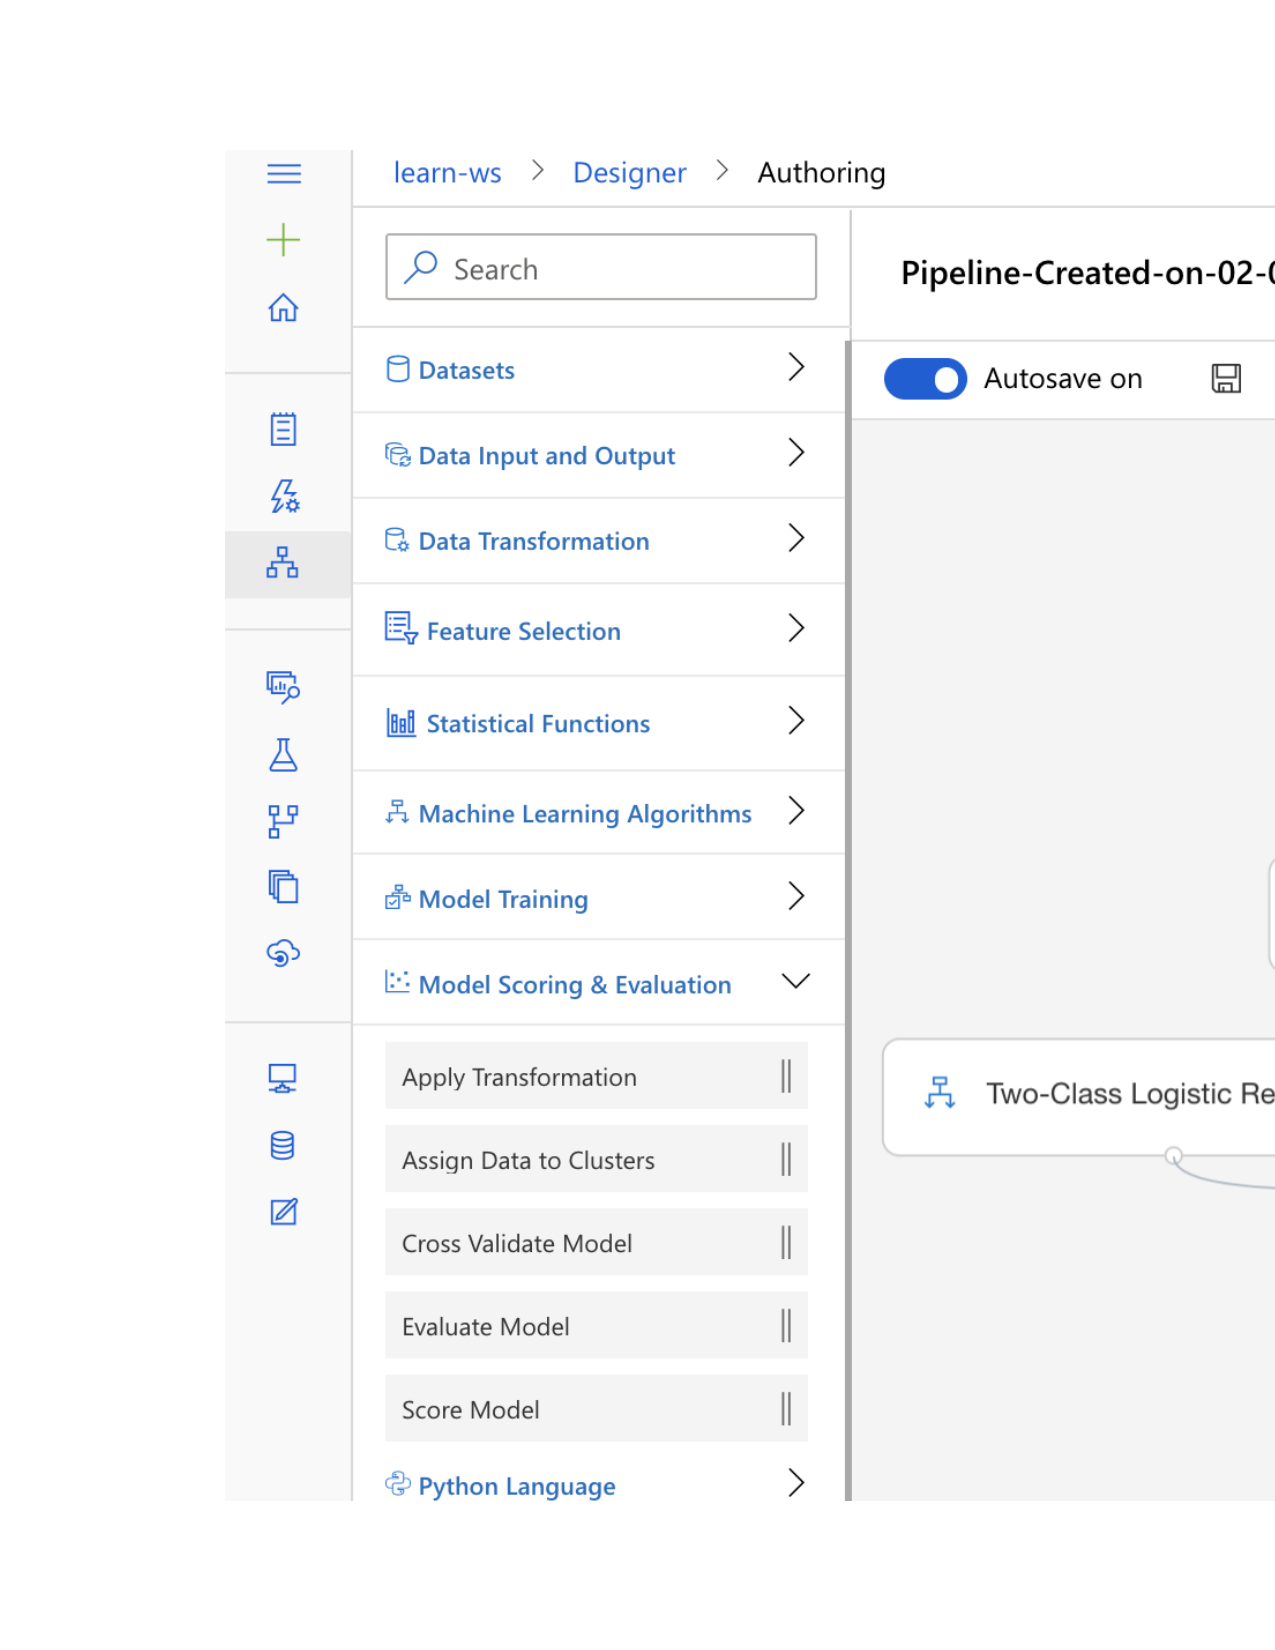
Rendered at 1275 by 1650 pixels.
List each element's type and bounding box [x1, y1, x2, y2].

picture [225, 150, 1275, 1501]
